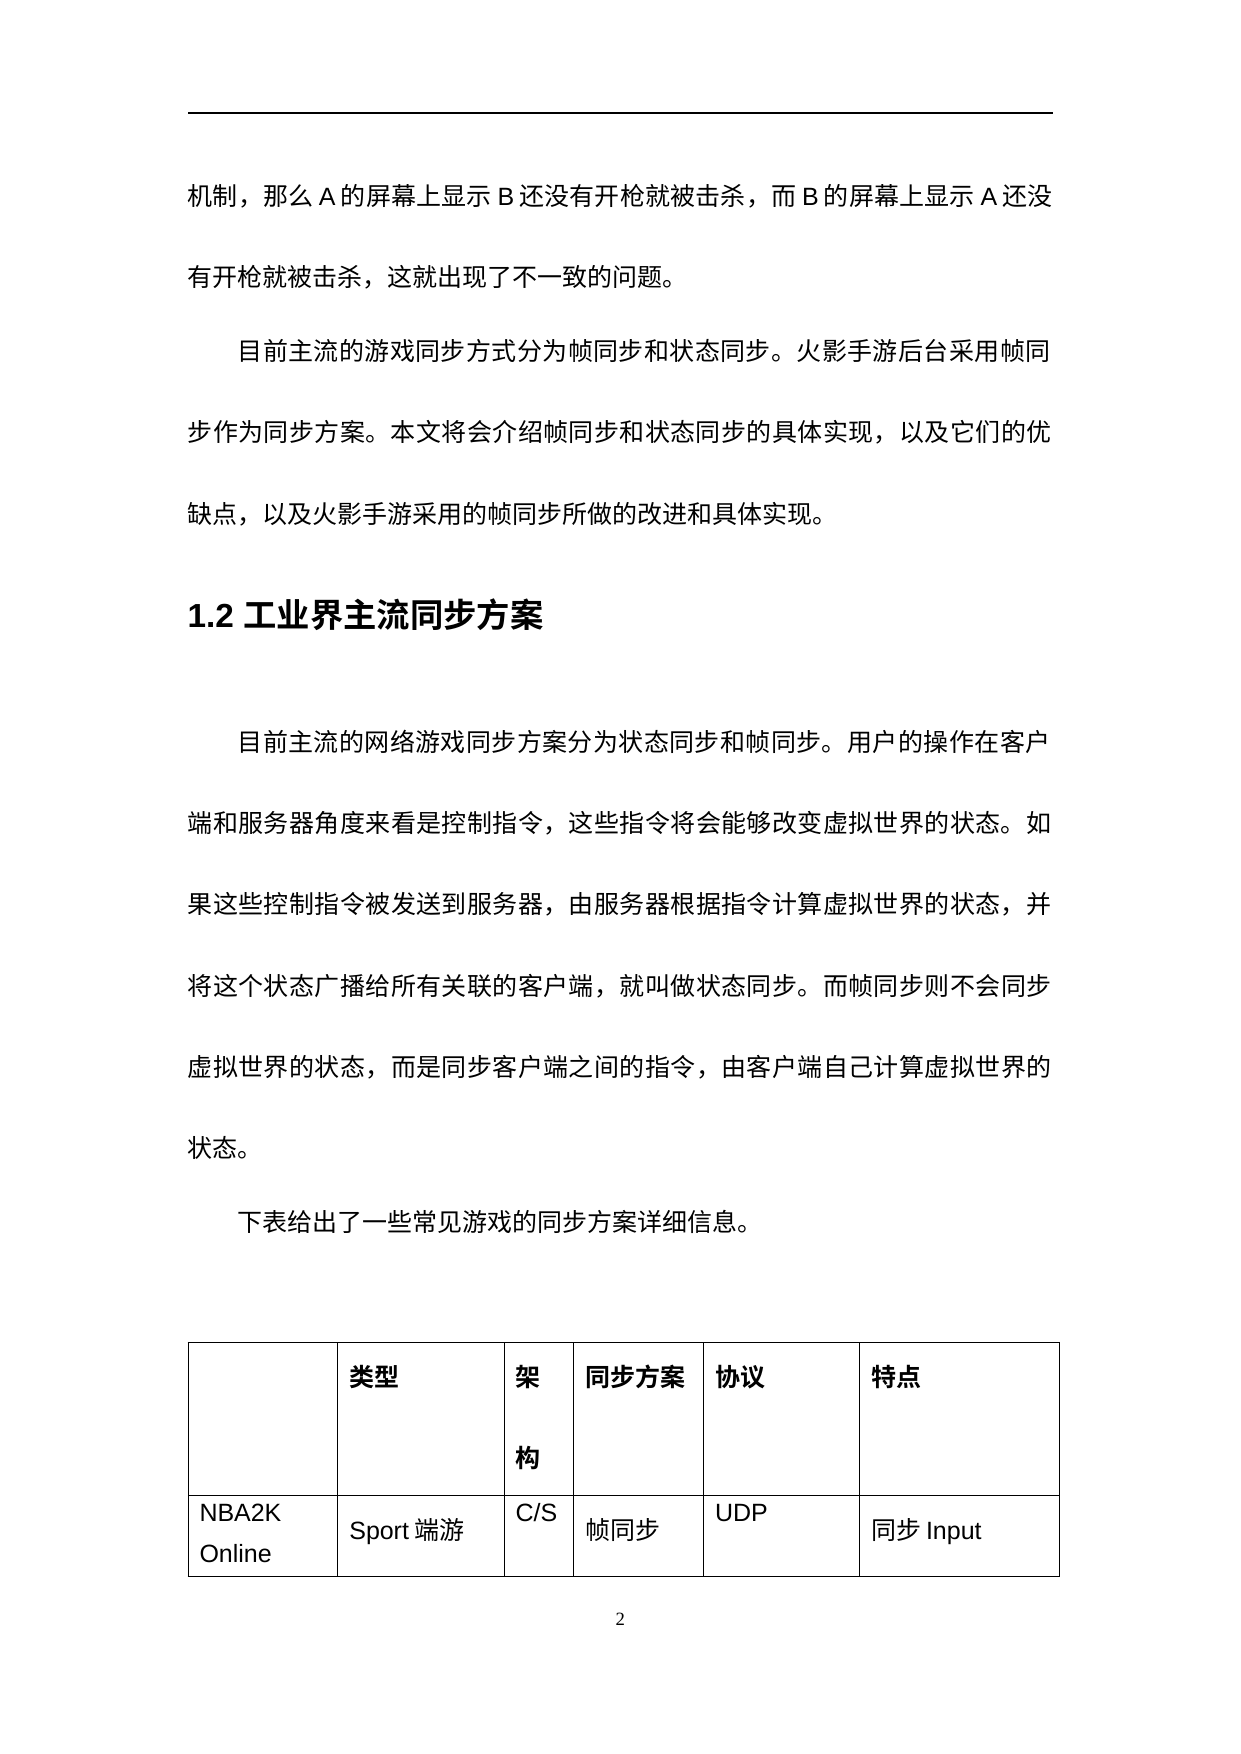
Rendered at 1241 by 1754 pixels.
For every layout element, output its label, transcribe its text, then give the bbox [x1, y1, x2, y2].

subtitle 1.2 工业界主流同步方案 [187, 581, 1053, 646]
table_header 类型 [338, 1343, 504, 1495]
table_cell 帧同步 [574, 1496, 703, 1576]
table_header 特点 [860, 1343, 1059, 1495]
text 目前主流的网络游戏同步方案分为状态同步和帧同步。用户的操作在客户端和服务器角度来看是控制指令，这些指令将会能够改变虚拟世界的状态。如果这些控制指令被发送到服务器，由服务器根据指令计算虚拟世界的状态，并将这个状态广播给所有关联的客户端，就叫做状态同步。而帧同步则不会同步虚拟世界的状态，而是同步客户端之间的指令，由客户端自己计算虚拟世界的状态。 [187, 708, 1053, 1179]
table_header [189, 1343, 337, 1495]
table_cell UDP [704, 1496, 859, 1576]
table_header 协议 [704, 1343, 859, 1495]
table_cell NBA2K Online [189, 1496, 337, 1576]
table_cell C/S [505, 1496, 573, 1576]
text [187, 162, 1053, 308]
text 下表给出了一些常见游戏的同步方案详细信息。 [187, 1188, 1053, 1253]
table_cell 同步Input [860, 1496, 1059, 1576]
text 目前主流的游戏同步方式分为帧同步和状态同步。火影手游后台采用帧同步作为同步方案。本文将会介绍帧同步和状态同步的具体实现，以及它们的优缺点，以及火影手游采用的帧同步所做的改进和具体实现。 [187, 317, 1053, 545]
table_cell Sport端游 [338, 1496, 504, 1576]
table_header 同步方案 [574, 1343, 703, 1495]
table_header 架构 [505, 1343, 573, 1495]
